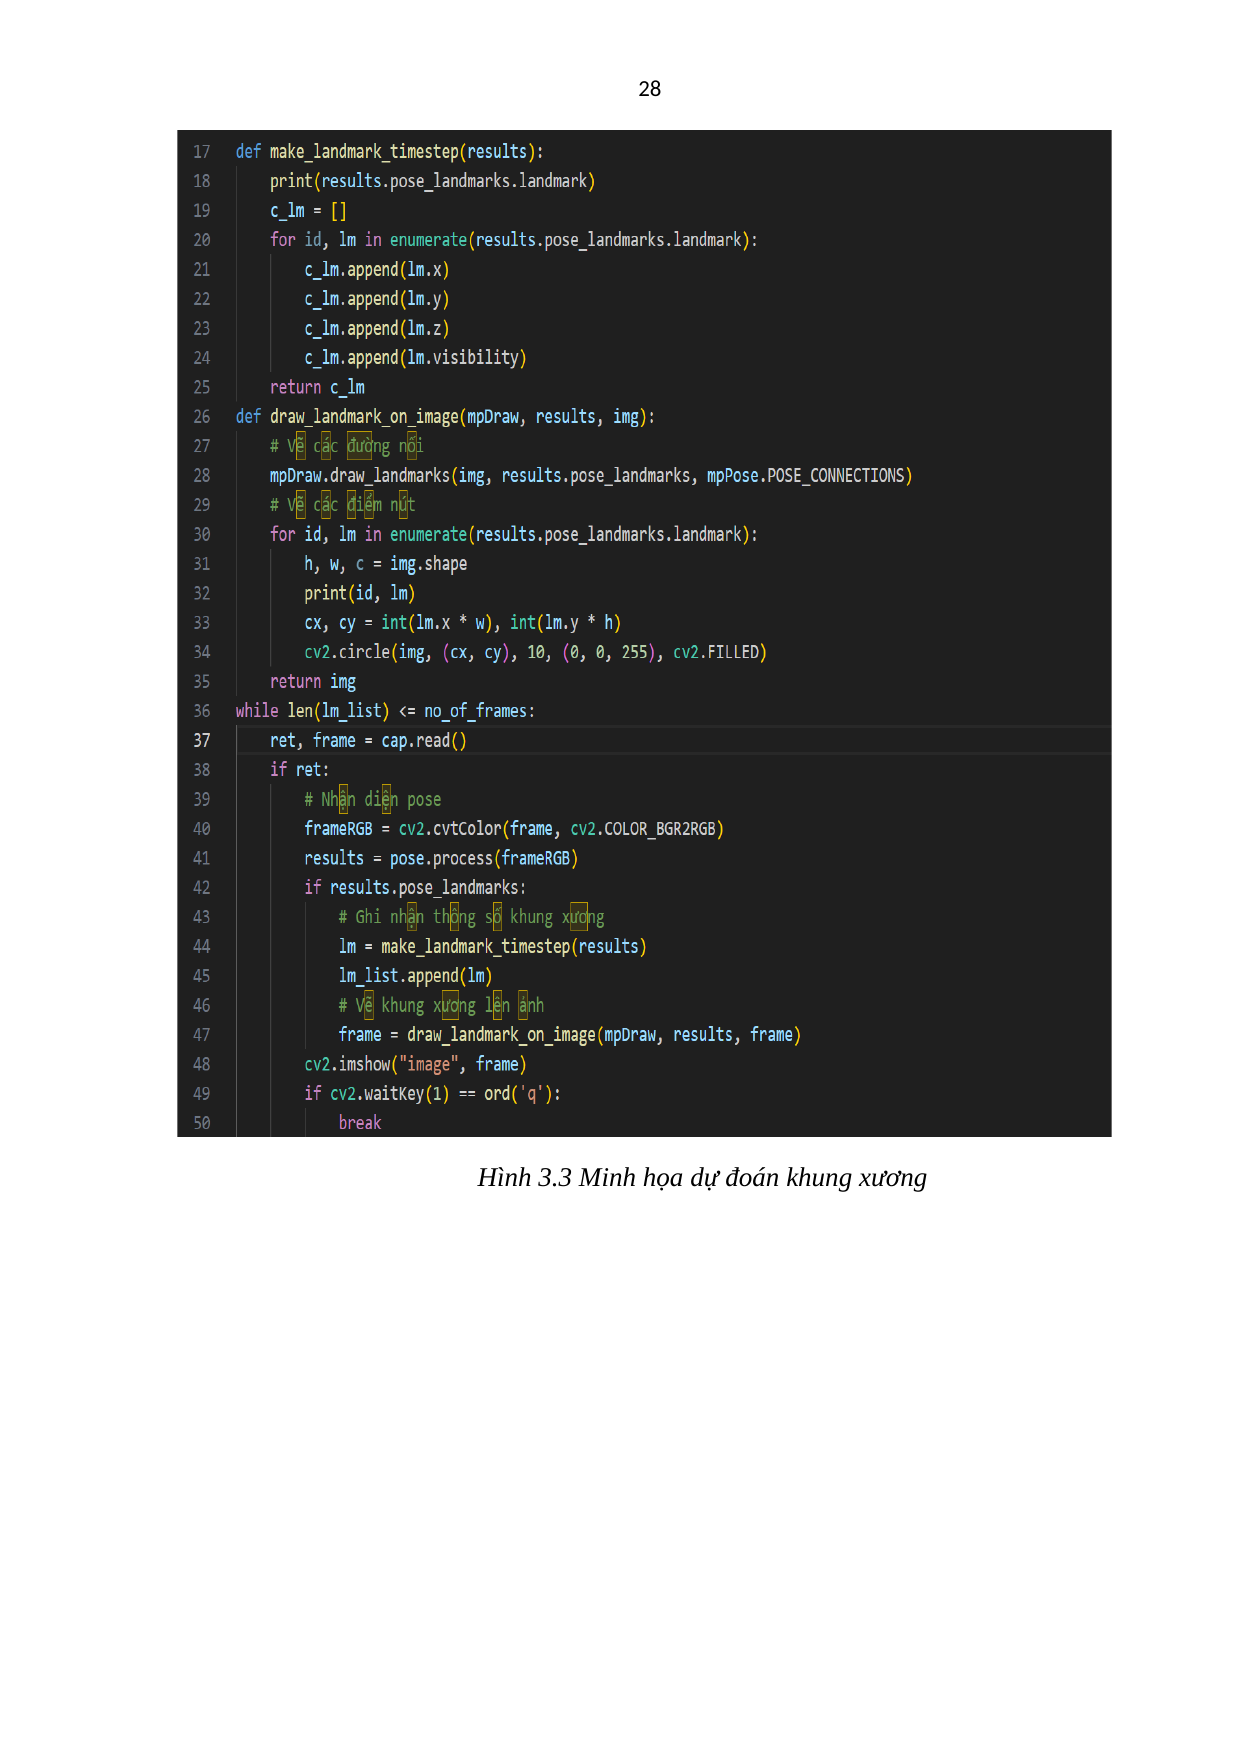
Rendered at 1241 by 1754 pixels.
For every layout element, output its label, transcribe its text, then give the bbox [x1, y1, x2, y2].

picture [177, 130, 1112, 1137]
subtitle Hình 3.3 Minh họa dự đoán khung xương [177, 1161, 1122, 1192]
